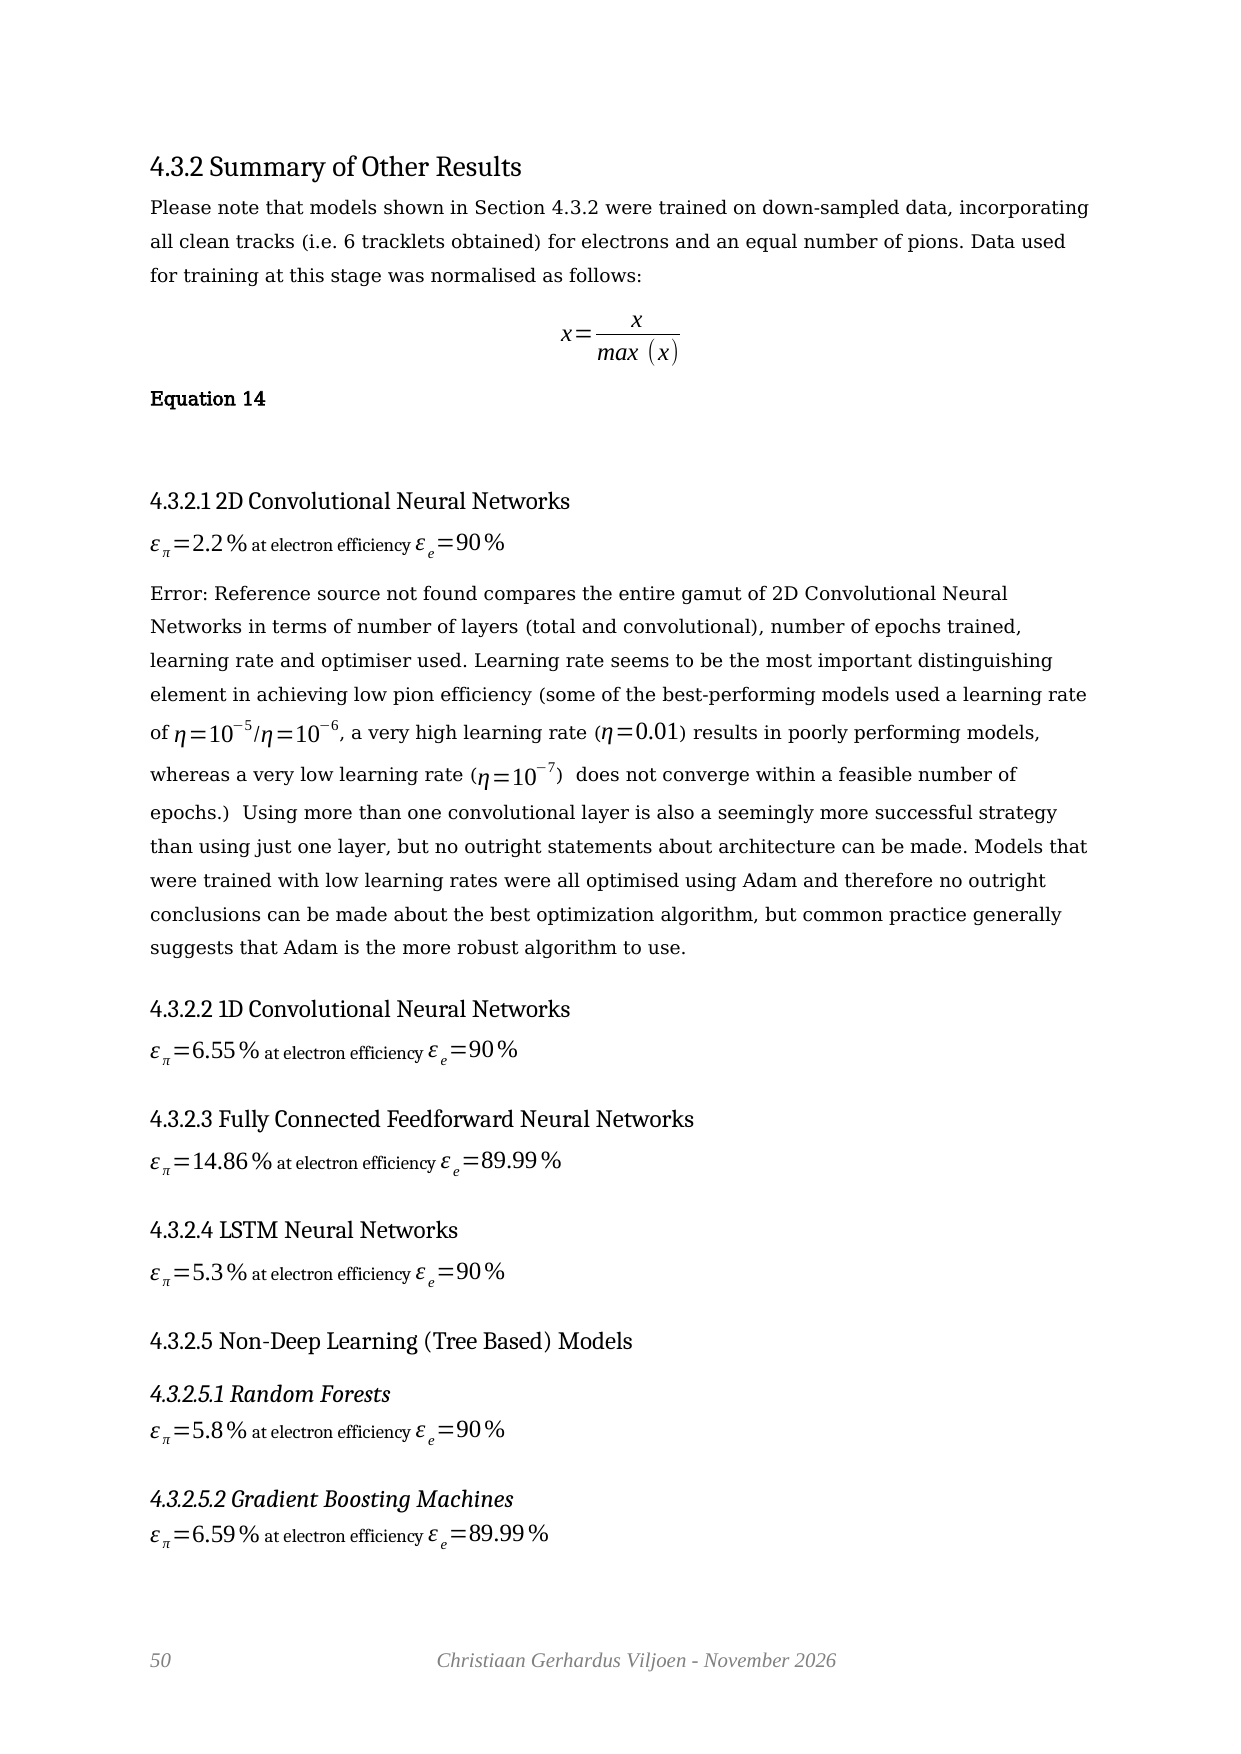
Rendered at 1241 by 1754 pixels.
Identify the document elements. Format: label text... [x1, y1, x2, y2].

text Please note that models shown in Section 4.3.2 were trained on down-sampled data, incorporating all clean tracks (i.e. 6 tracklets obtained) for electrons and an equal number of pions. Data used for training at this stage was normalised as follows: [150, 196, 1090, 286]
text at electron efficiency [150, 1147, 1090, 1180]
text at electron efficiency [150, 528, 1090, 562]
text at electron efficiency [150, 1415, 1090, 1449]
subtitle Non-Deep Learning (Tree Based) Models [150, 1327, 1090, 1355]
subtitle 2D Convolutional Neural Networks [150, 487, 1090, 516]
text Equation 14 [150, 386, 1090, 409]
text at electron efficiency [150, 1520, 1090, 1553]
subtitle Random Forests [150, 1380, 1090, 1409]
subtitle Fully Connected Feedforward Neural Networks [150, 1105, 1090, 1134]
subtitle Summary of Other Results [150, 150, 1090, 183]
text at electron efficiency [150, 1257, 1090, 1291]
subtitle 1D Convolutional Neural Networks [150, 995, 1090, 1023]
subtitle LSTM Neural Networks [150, 1216, 1090, 1245]
subtitle Gradient Boosting Machines [150, 1485, 1090, 1513]
text at electron efficiency [150, 1036, 1090, 1070]
